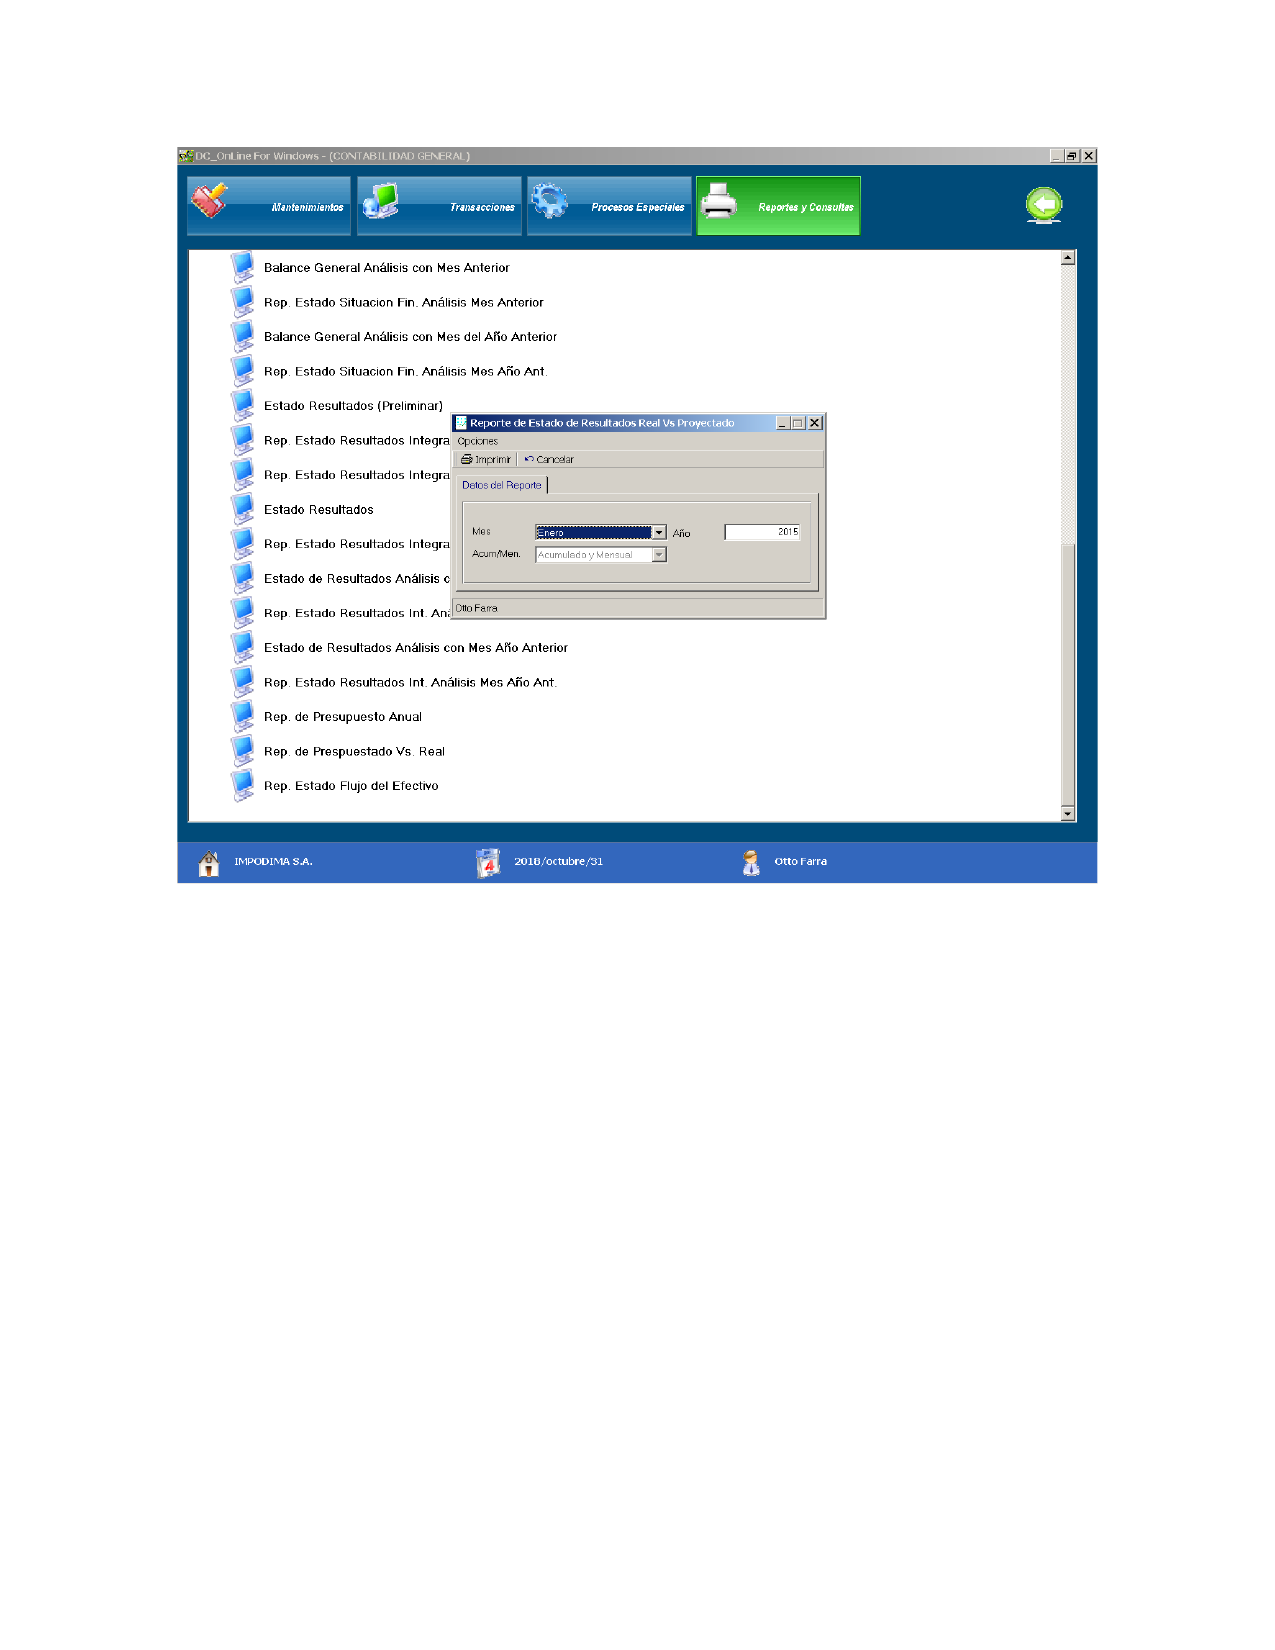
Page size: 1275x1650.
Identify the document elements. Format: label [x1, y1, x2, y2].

picture [177, 147, 1098, 884]
